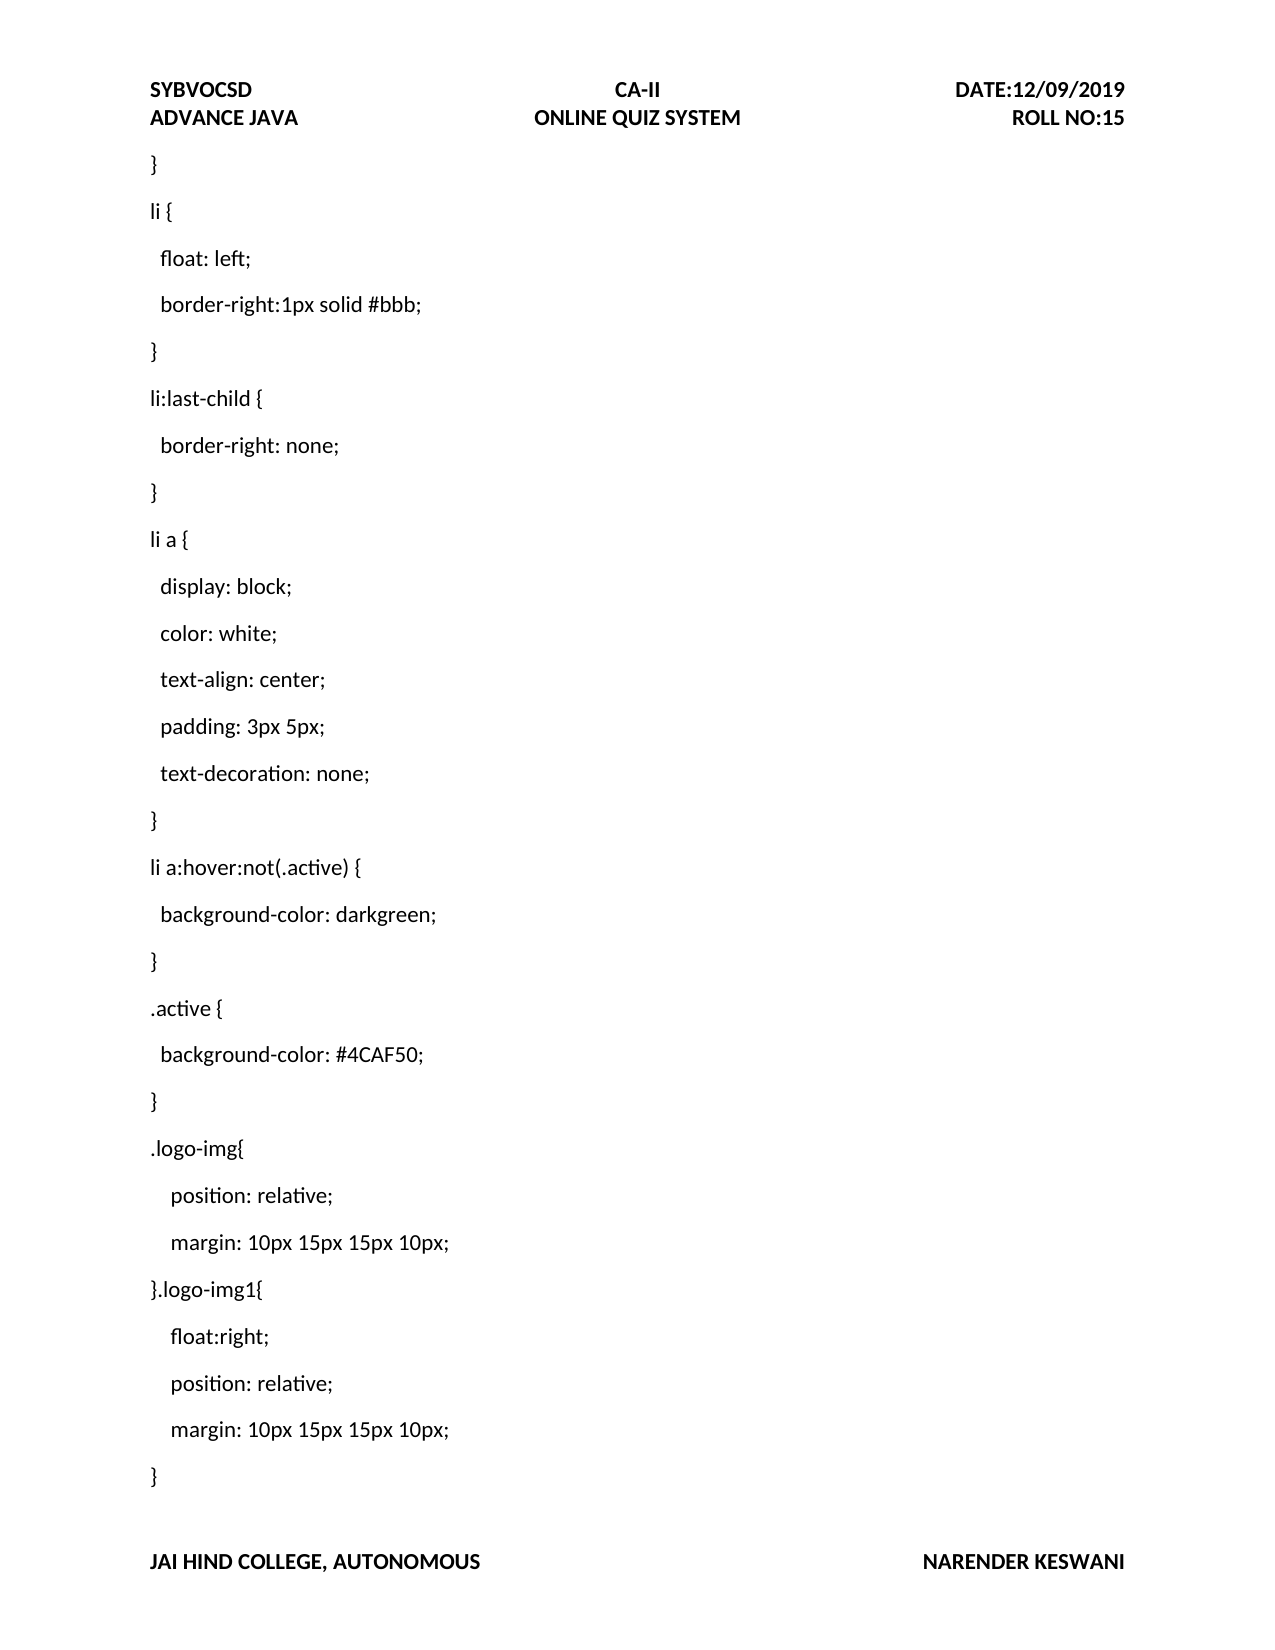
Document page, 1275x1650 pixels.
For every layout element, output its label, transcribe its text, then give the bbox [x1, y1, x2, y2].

text position: relative; [150, 1181, 1125, 1209]
text display: block; [150, 572, 1125, 600]
text } [150, 150, 1125, 178]
text .active { [150, 994, 1125, 1022]
text li { [150, 197, 1125, 225]
text } [150, 1462, 1125, 1491]
text border-right: none; [150, 431, 1125, 459]
text } [150, 947, 1125, 975]
text background-color: darkgreen; [150, 900, 1125, 928]
text } [150, 478, 1125, 506]
text }.logo-img1{ [150, 1275, 1125, 1303]
text margin: 10px 15px 15px 10px; [150, 1228, 1125, 1256]
text text-align: center; [150, 666, 1125, 694]
text text-decoration: none; [150, 759, 1125, 787]
text position: relative; [150, 1369, 1125, 1397]
text background-color: #4CAF50; [150, 1041, 1125, 1069]
text float: left; [150, 244, 1125, 272]
text padding: 3px 5px; [150, 712, 1125, 741]
text li a:hover:not(.active) { [150, 853, 1125, 881]
text color: white; [150, 619, 1125, 647]
text } [150, 806, 1125, 834]
text } [150, 1087, 1125, 1116]
text } [150, 337, 1125, 366]
text float:right; [150, 1322, 1125, 1350]
text li:last-child { [150, 384, 1125, 412]
text border-right:1px solid #bbb; [150, 291, 1125, 319]
text margin: 10px 15px 15px 10px; [150, 1416, 1125, 1444]
text li a { [150, 525, 1125, 553]
text .logo-img{ [150, 1134, 1125, 1162]
